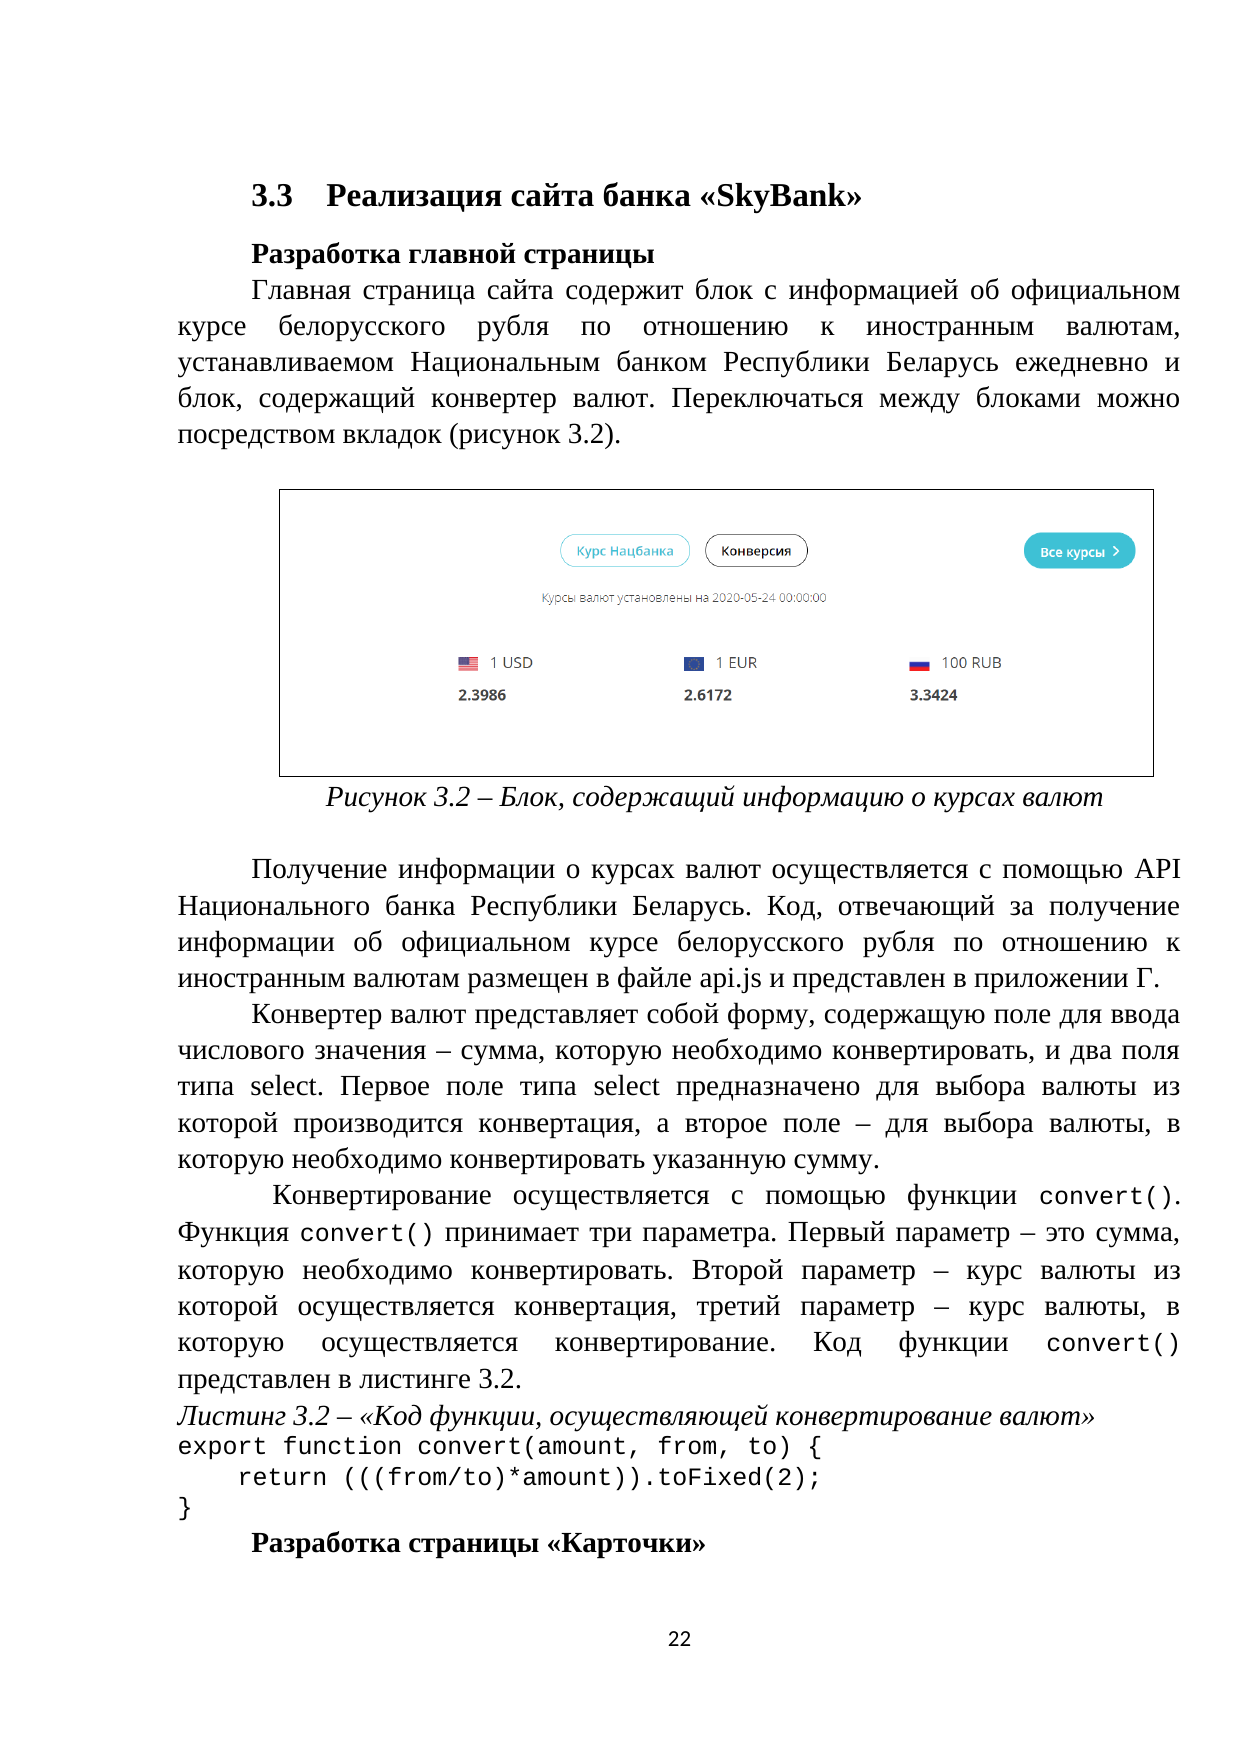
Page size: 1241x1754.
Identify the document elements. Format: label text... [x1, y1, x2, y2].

text Получение информации о курсах валют осуществляется с помощью API Национального банка Республики Беларусь. Код, отвечающий за получение информации об официальном курсе белорусского рубля по отношению к иностранным валютам размещен в файле api.js и представлен в приложении Г. [177, 852, 1181, 994]
text } [177, 1495, 1181, 1523]
text Рисунок 3.2 – Блок, содержащий информацию о курсах валют [177, 779, 1181, 813]
text export function convert(amount, from, to) { [177, 1434, 1181, 1462]
text Листинг 3.2 – «Код функции, осуществляющей конвертирование валют» [177, 1398, 1181, 1431]
text Главная страница сайта содержит блок с информацией об официальном курсе белорусского рубля по отношению к иностранным валютам, устанавливаемом Национальным банком Республики Беларусь ежедневно и блок, содержащий конвертер валют. Переключаться между блоками можно посредством вкладок (рисунок 3.2). [177, 272, 1181, 450]
text Конвертер валют представляет собой форму, содержащую поле для ввода числового значения – сумма, которую необходимо конвертировать, и два поля типа select. Первое поле типа select предназначено для выбора валюты из которой производится конвертация, а второе поле – для выбора валюты, в которую необходимо конвертировать указанную сумму. [177, 996, 1181, 1174]
list Реализация сайта банка «SkyBank» [251, 175, 1181, 213]
text Разработка главной страницы [177, 236, 1181, 269]
text Разработка страницы «Карточки» [177, 1525, 1181, 1559]
picture [280, 490, 1153, 776]
text return (((from/to)*amount)).toFixed(2); [177, 1464, 1181, 1493]
text Конвертирование осуществляется с помощью функции convert(). Функция convert() принимает три параметра. Первый параметр – это сумма, которую необходимо конвертировать. Второй параметр – курс валюты из которой осуществляется конвертация, третий параметр – курс валюты, в которую осуществляется конвертирование. Код функции convert() представлен в листинге 3.2. [177, 1177, 1181, 1395]
